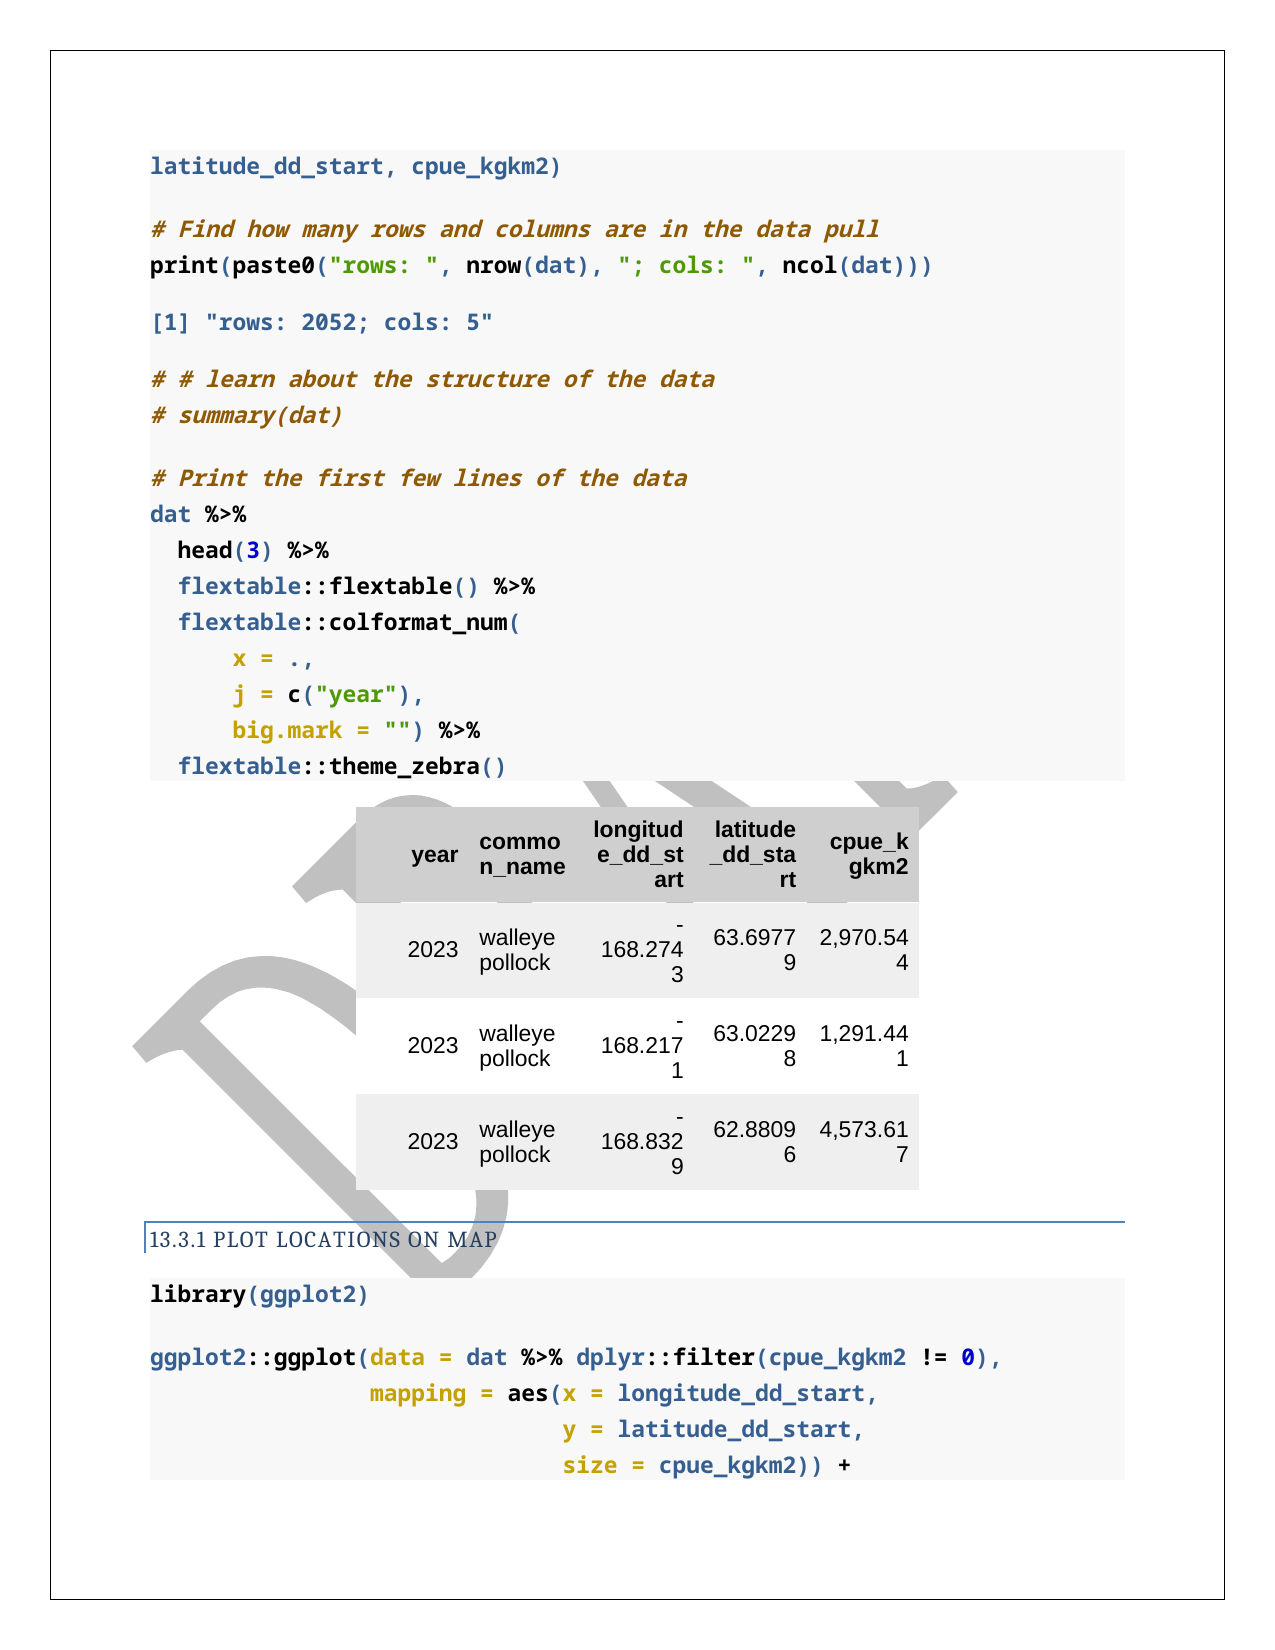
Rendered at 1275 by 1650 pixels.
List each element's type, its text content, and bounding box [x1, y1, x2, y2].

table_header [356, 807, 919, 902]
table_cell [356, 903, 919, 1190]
subtitle 13.3.1 Plot locations on map [146, 1223, 1125, 1253]
text [1] "rows: 2052; cols: 5" [150, 306, 1125, 337]
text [150, 1278, 1125, 1480]
text # # learn about the structure of the data # summary(dat) # Print the first few lines of the data dat %>% head(3) %>% flextable::flextable() %>% flextable::colformat_num( x = ., j = c("year"), big.mark = "") %>% flextable::theme_zebra() [150, 363, 1125, 781]
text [150, 150, 1125, 281]
